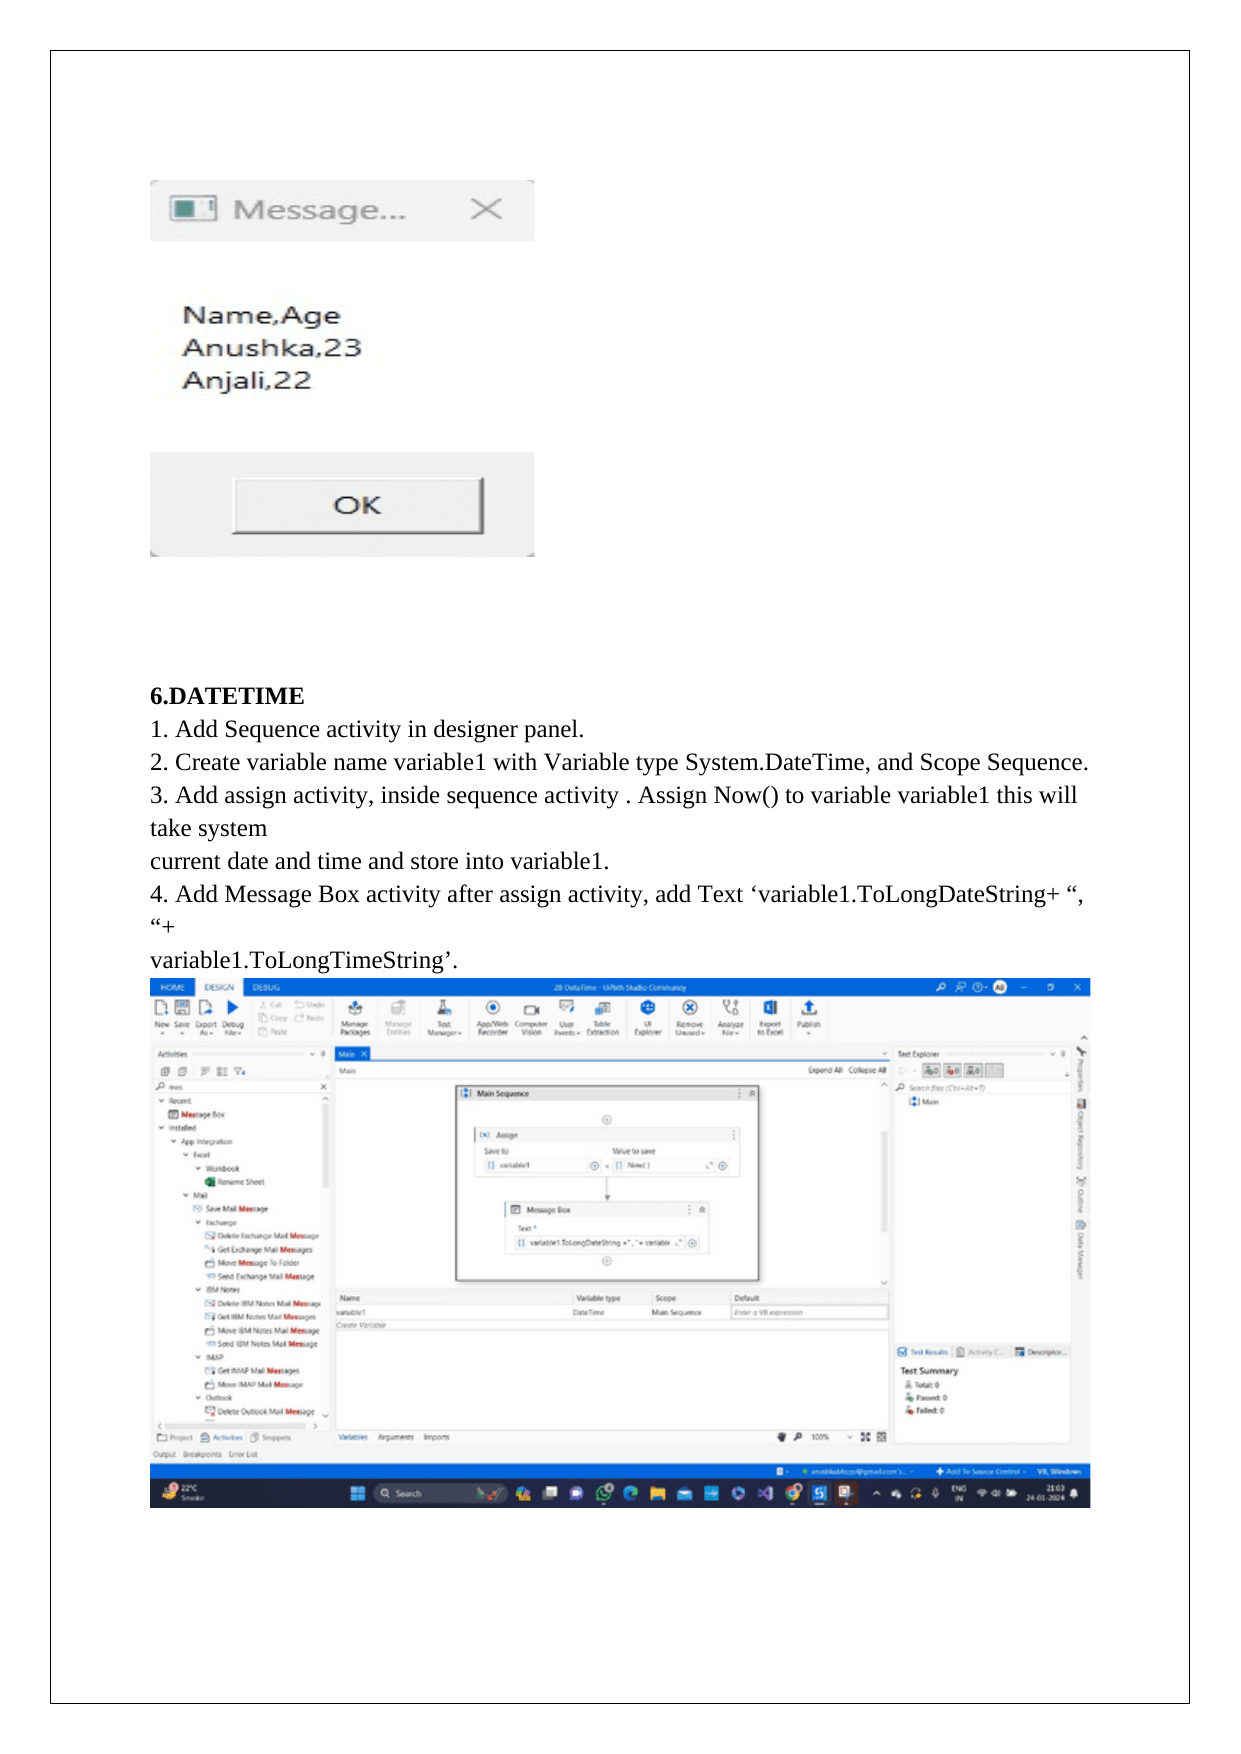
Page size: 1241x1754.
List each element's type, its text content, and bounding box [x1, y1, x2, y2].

picture [150, 180, 535, 557]
text 3. Add assign activity, inside sequence activity . Assign Now() to variable variable1 this will take system [150, 780, 1090, 842]
text current date and time and store into variable1. [150, 846, 1090, 875]
text 4. Add Message Box activity after assign activity, add Text ‘variable1.ToLongDateString+ “, “+ [150, 879, 1090, 941]
text variable1.ToLongTimeString’. [150, 946, 1090, 974]
text 6.DATETIME [150, 681, 1090, 710]
picture [150, 978, 1091, 1508]
text 1. Add Sequence activity in designer panel. [150, 714, 1090, 743]
text 2. Create variable name variable1 with Variable type System.DateTime, and Scope Sequence. [150, 747, 1090, 776]
